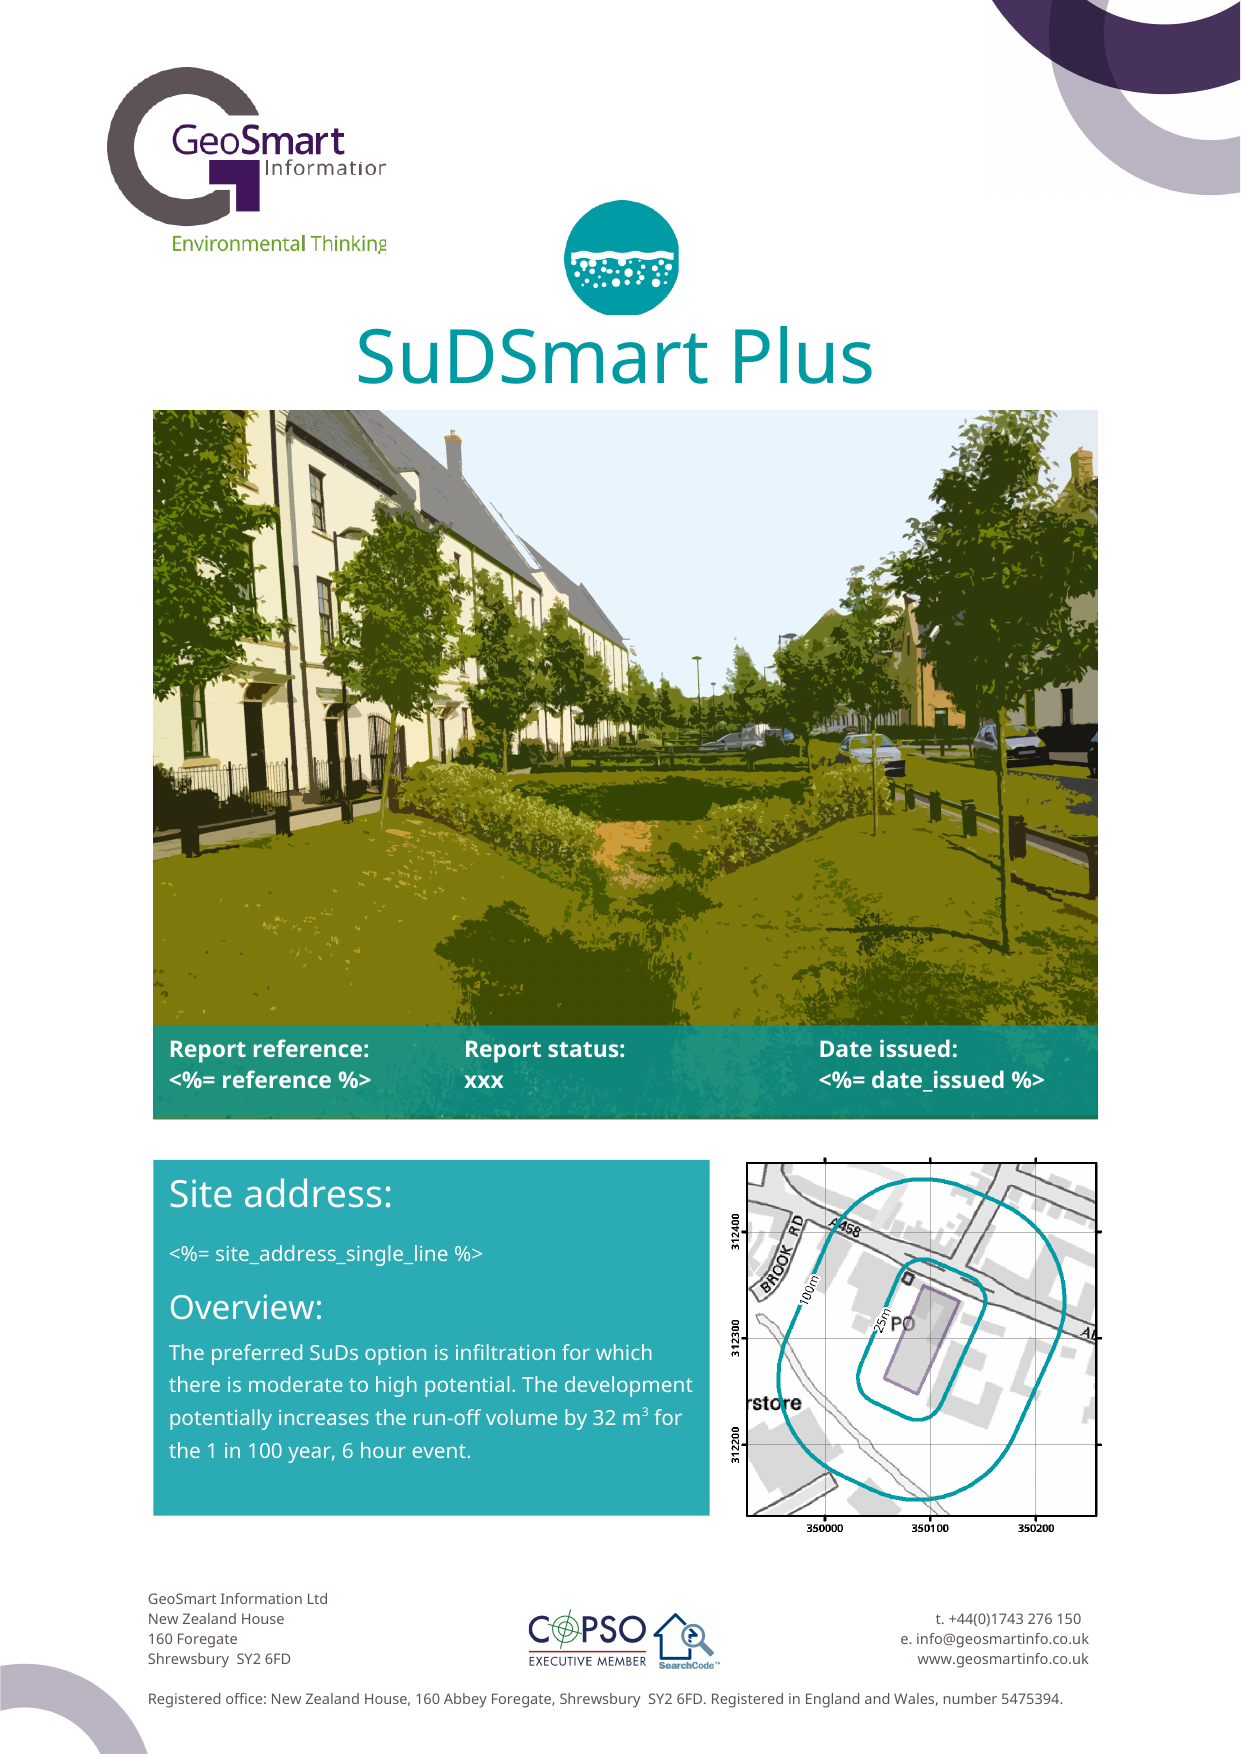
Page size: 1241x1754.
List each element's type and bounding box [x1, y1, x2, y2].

picture [528, 1609, 647, 1669]
picture [0, 1661, 155, 1754]
picture [725, 1141, 1114, 1533]
picture [153, 410, 1098, 1025]
picture [653, 1613, 721, 1669]
picture [983, 0, 1241, 197]
